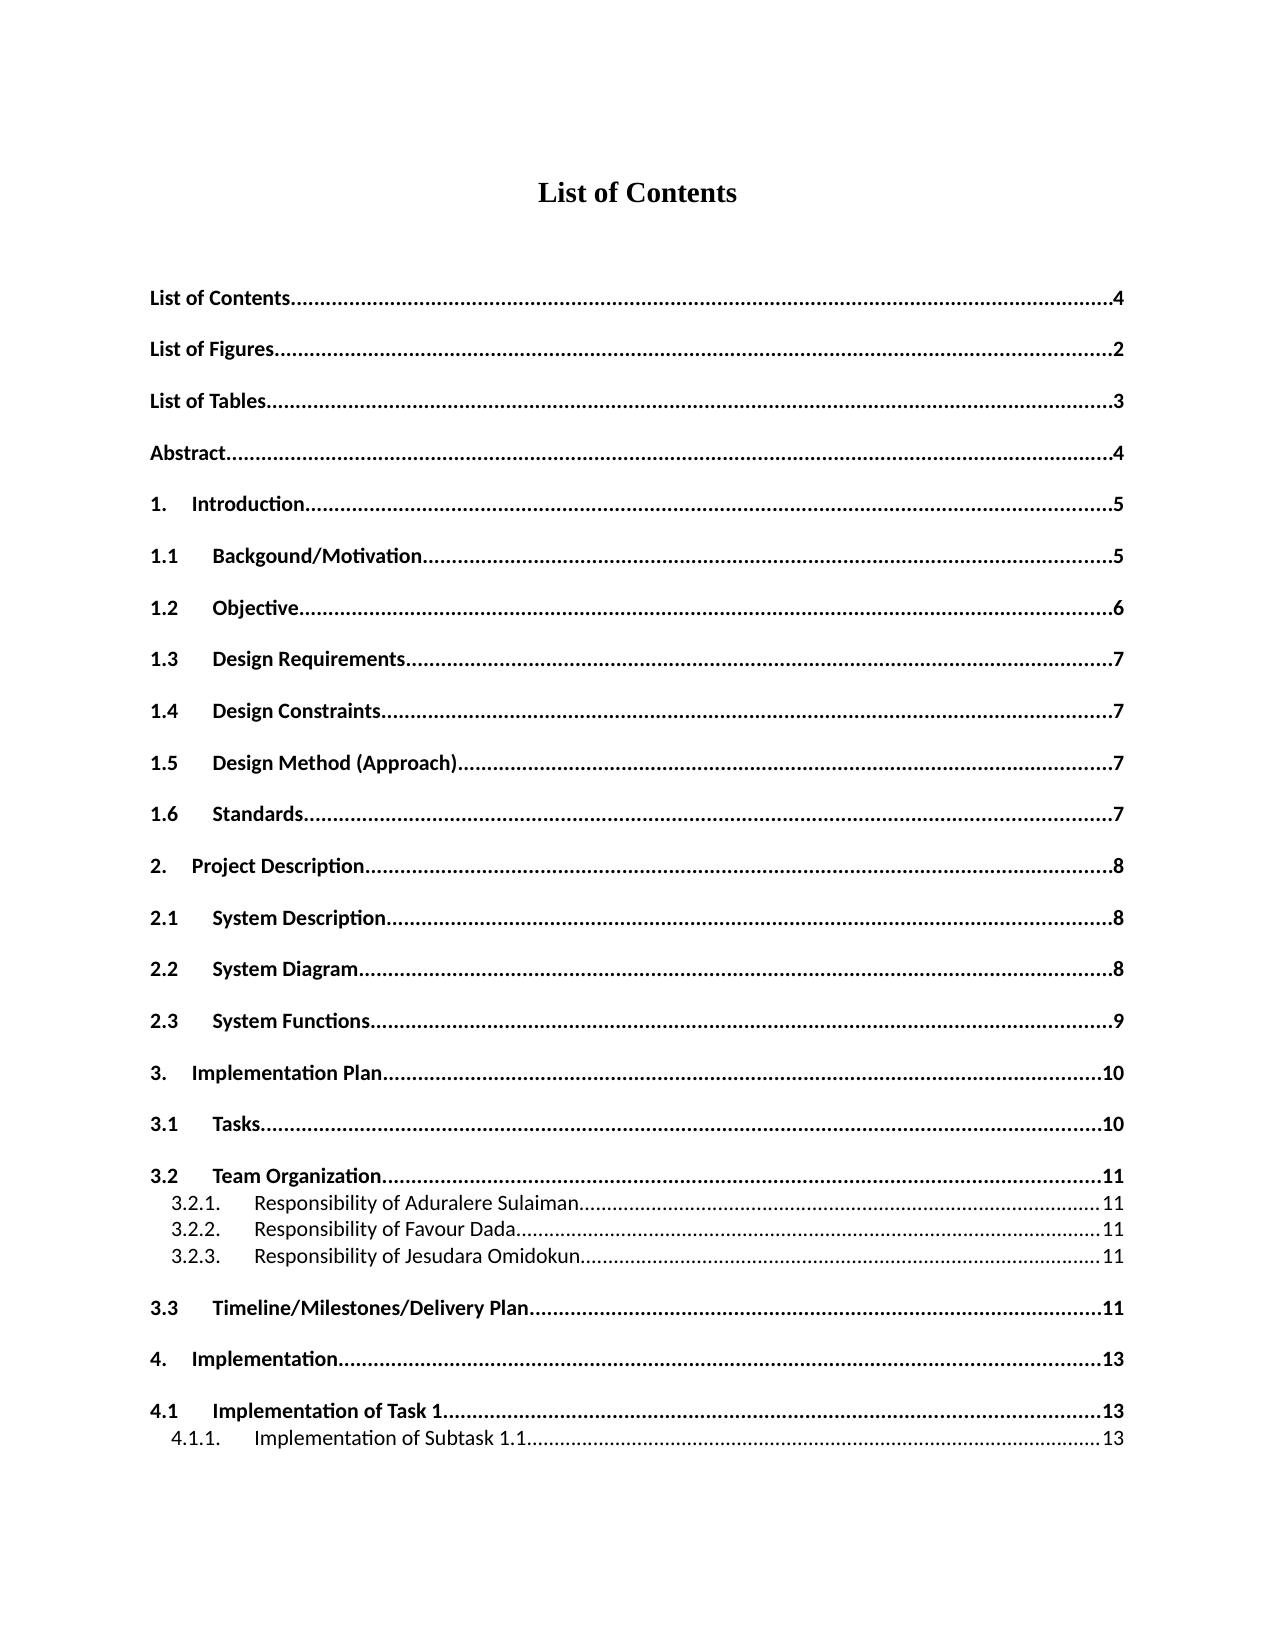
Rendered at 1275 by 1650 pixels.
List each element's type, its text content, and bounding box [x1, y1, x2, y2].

text List of Contents [150, 175, 1125, 208]
